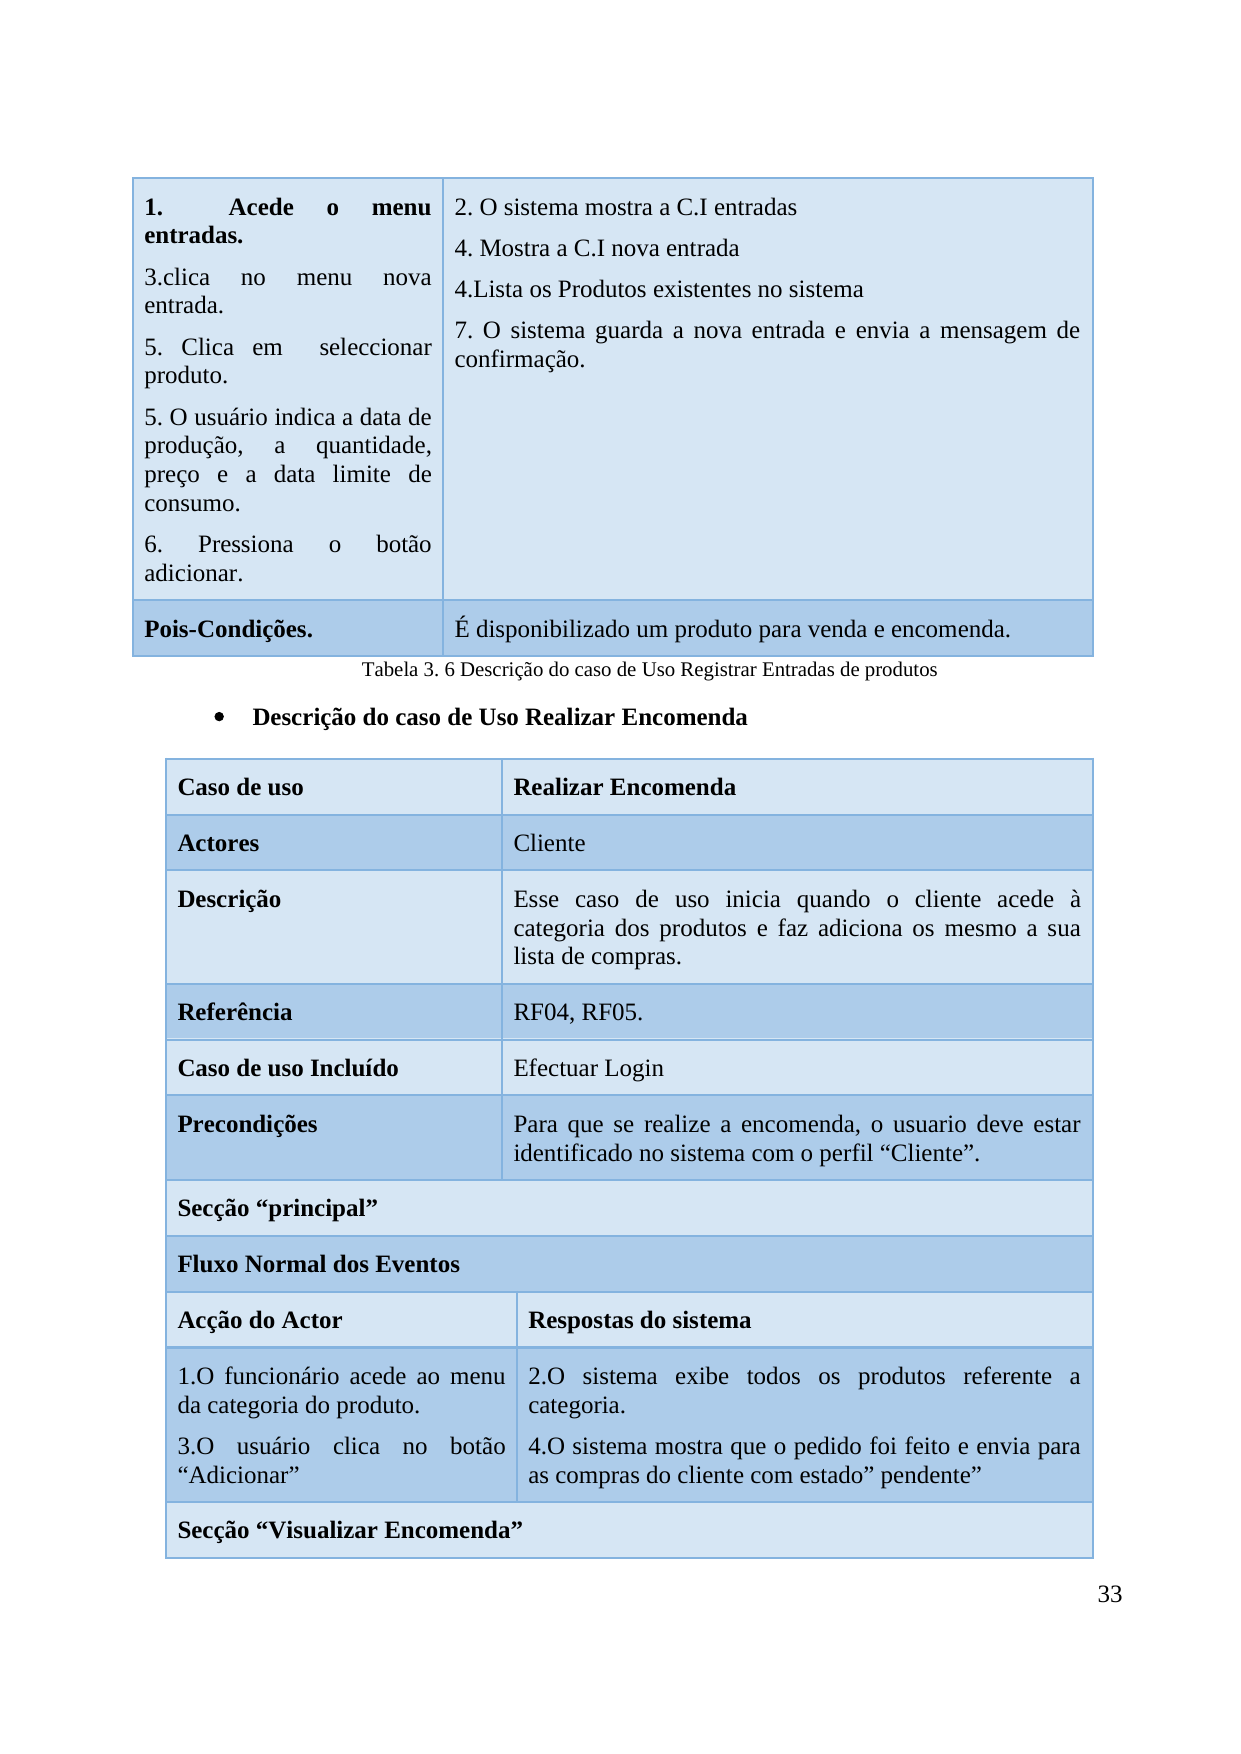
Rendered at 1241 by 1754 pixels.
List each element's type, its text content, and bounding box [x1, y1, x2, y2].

table_cell Respostas do sistema [518, 1293, 1092, 1346]
table_header Realizar Encomenda [503, 760, 1092, 813]
table_cell 2. O sistema mostra a C.I entradas 4. Mostra a C.I nova entrada 4.Lista os Produtos existentes no sistema 7. O sistema guarda a nova entrada e envia a mensagem de confirmação. [444, 179, 1092, 599]
table_cell RF04, RF05. [503, 985, 1092, 1038]
table_cell Cliente [503, 816, 1092, 869]
table_cell Descrição [167, 871, 501, 983]
table_cell Secção “principal” [167, 1181, 1092, 1235]
table_cell 1.O funcionário acede ao menu da categoria do produto. 3.O usuário clica no botão “Adicionar” [167, 1349, 516, 1501]
table_cell É disponibilizado um produto para venda e encomenda. [444, 601, 1092, 655]
table_cell Fluxo Normal dos Eventos [167, 1237, 1092, 1291]
table_cell Esse caso de uso inicia quando o cliente acede à categoria dos produtos e faz adiciona os mesmo a sua lista de compras. [503, 871, 1092, 983]
table_header Caso de uso [167, 760, 501, 813]
table_cell 2.O sistema exibe todos os produtos referente a categoria. 4.O sistema mostra que o pedido foi feito e envia para as compras do cliente com estado” pendente” [518, 1349, 1092, 1501]
table_cell Pois-Condições. [134, 601, 442, 655]
table_cell Actores [167, 816, 501, 869]
table_cell Efectuar Login [503, 1041, 1092, 1094]
table_cell Para que se realize a encomenda, o usuario deve estar identificado no sistema com o perfil “Cliente”. [503, 1096, 1092, 1179]
text Tabela 3. 6 Descrição do caso de Uso Registrar Entradas de produtos [177, 657, 1122, 681]
list Descrição do caso de Uso Realizar Encomenda [215, 702, 1122, 731]
table_cell Acção do Actor [167, 1293, 516, 1346]
table_cell Caso de uso Incluído [167, 1041, 501, 1094]
table_cell Precondições [167, 1096, 501, 1179]
table_cell 1. Acede o menu entradas. 3.clica no menu nova entrada. 5. Clica em seleccionar produto. 5. O usuário indica a data de produção, a quantidade, preço e a data limite de consumo. 6. Pressiona o botão adicionar. [134, 179, 442, 599]
table_cell Secção “Visualizar Encomenda” [167, 1503, 1092, 1557]
table_cell Referência [167, 985, 501, 1038]
